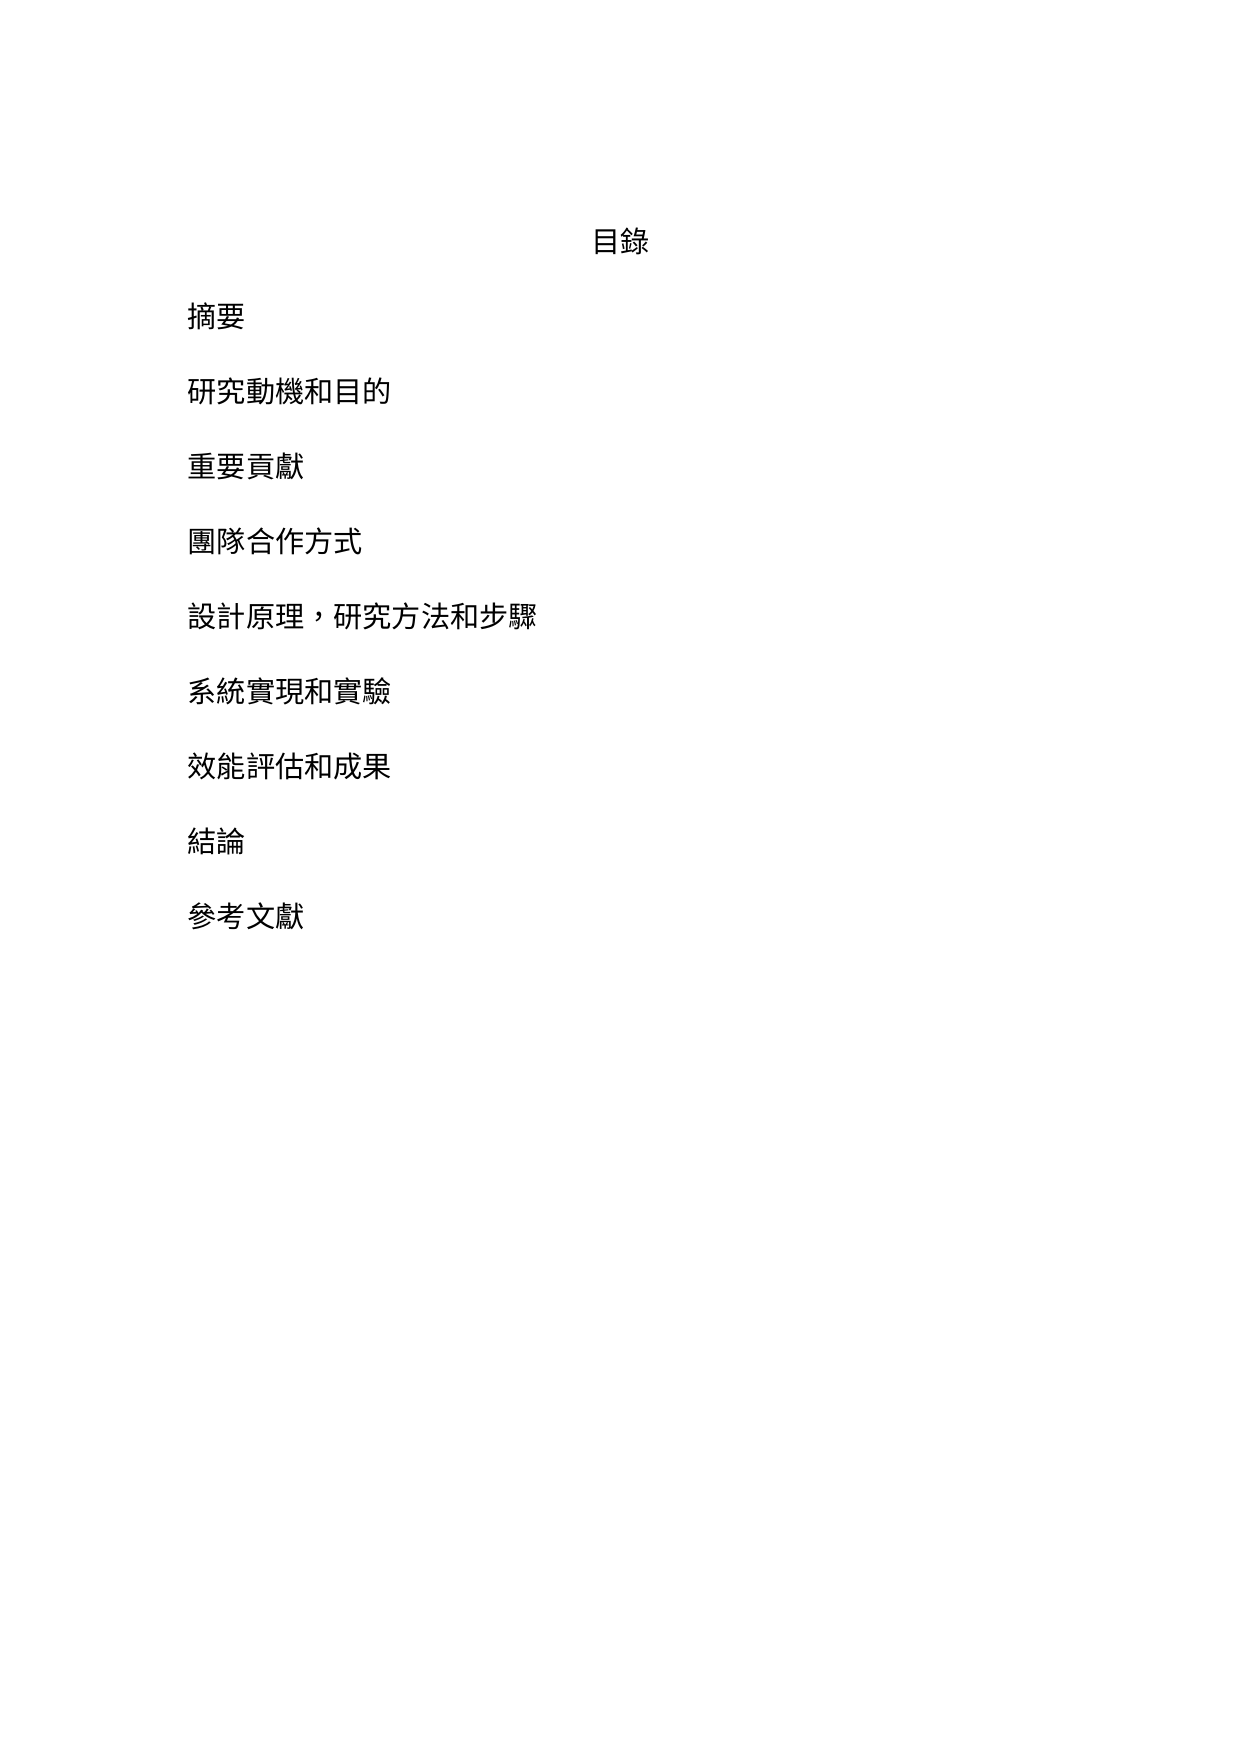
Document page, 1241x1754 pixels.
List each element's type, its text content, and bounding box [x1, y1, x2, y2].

text 參考文獻 [187, 877, 1053, 952]
text 研究動機和目的 [187, 352, 1053, 427]
text 重要貢獻 [187, 427, 1053, 502]
text 效能評估和成果 [187, 727, 1053, 802]
text 系統實現和實驗 [187, 652, 1053, 727]
text 設計原理，研究方法和步驟 [187, 577, 1053, 652]
text 摘要 [187, 277, 1053, 352]
text 結論 [187, 802, 1053, 877]
text 目錄 [187, 202, 1053, 277]
text 團隊合作方式 [187, 502, 1053, 577]
